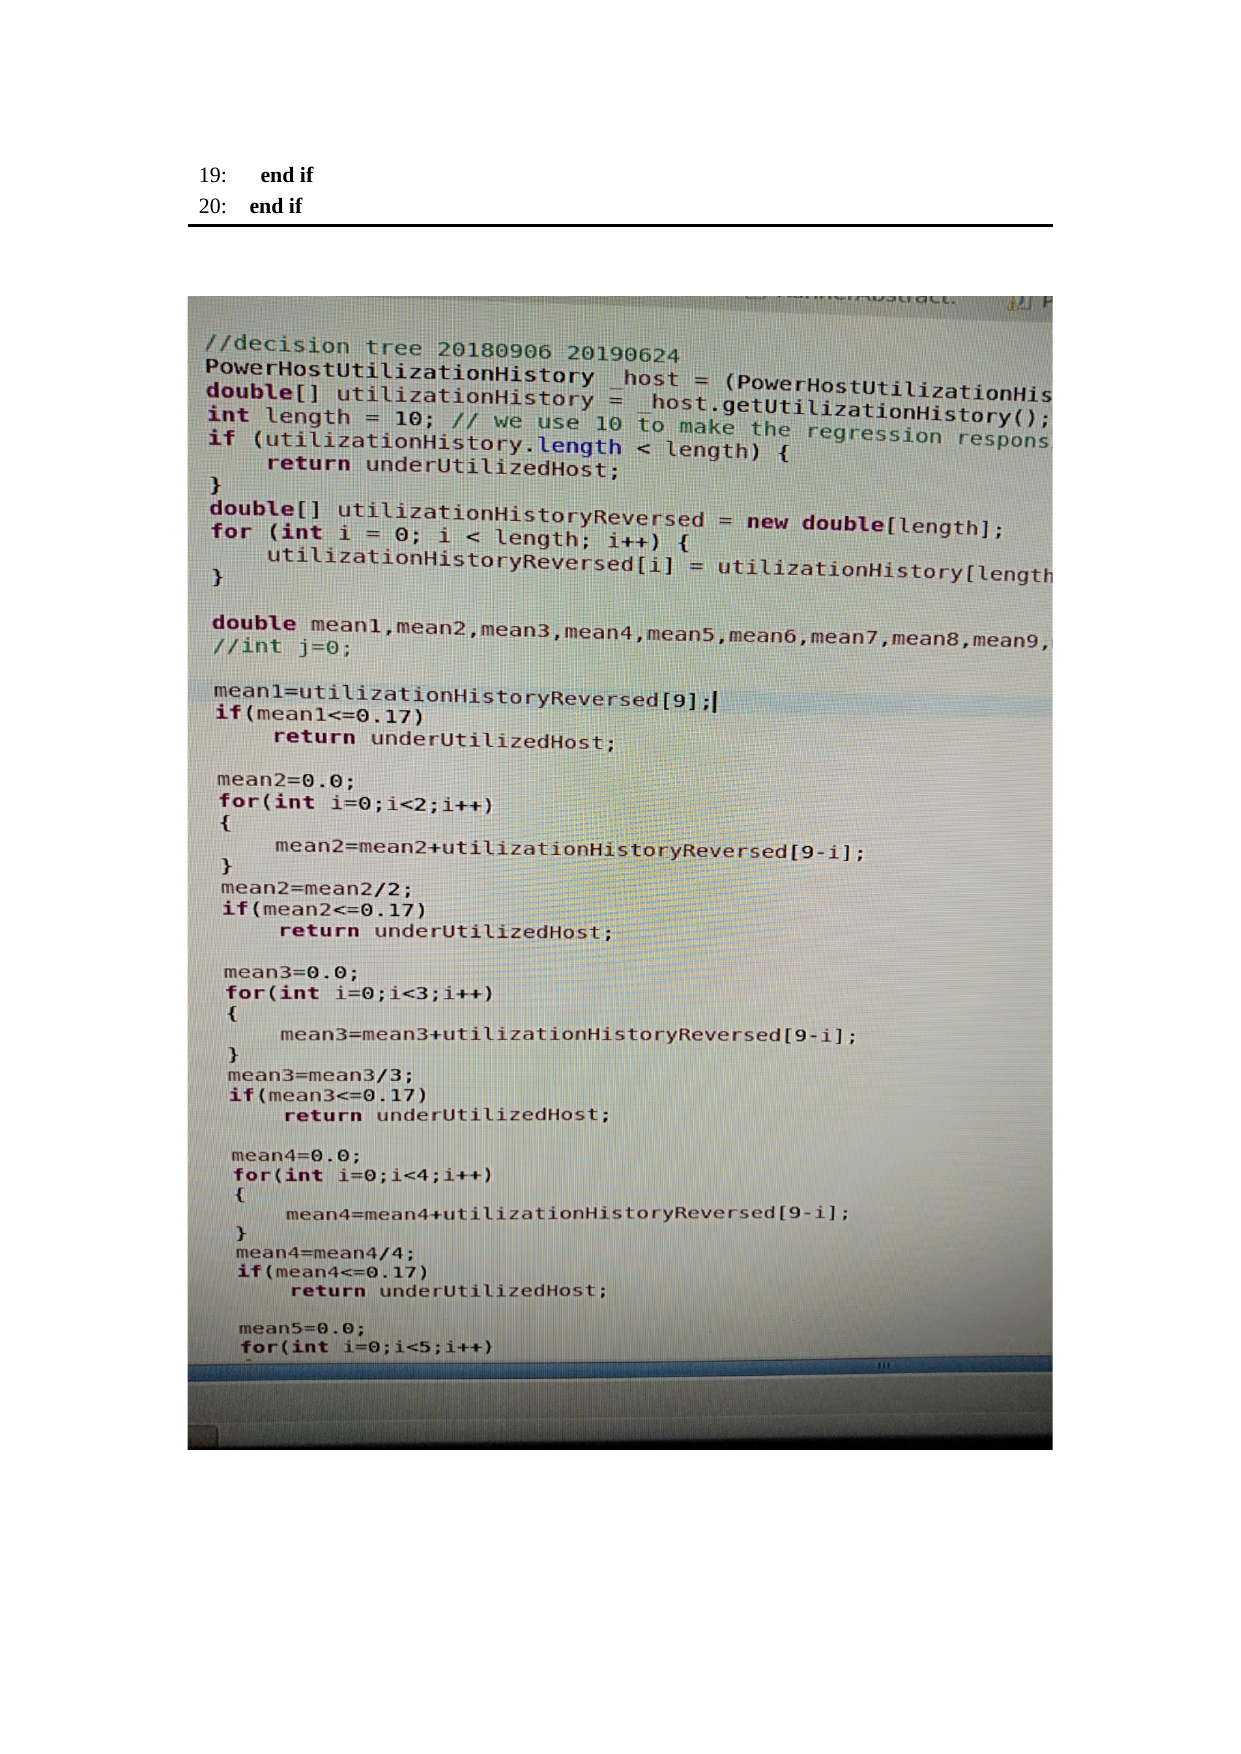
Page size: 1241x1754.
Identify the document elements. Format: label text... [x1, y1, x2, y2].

table_cell end if [238, 162, 1053, 193]
picture [187, 296, 1053, 1450]
table_cell end if [238, 193, 1053, 224]
table_cell 20: [188, 193, 238, 224]
table_cell 19: [188, 162, 238, 193]
